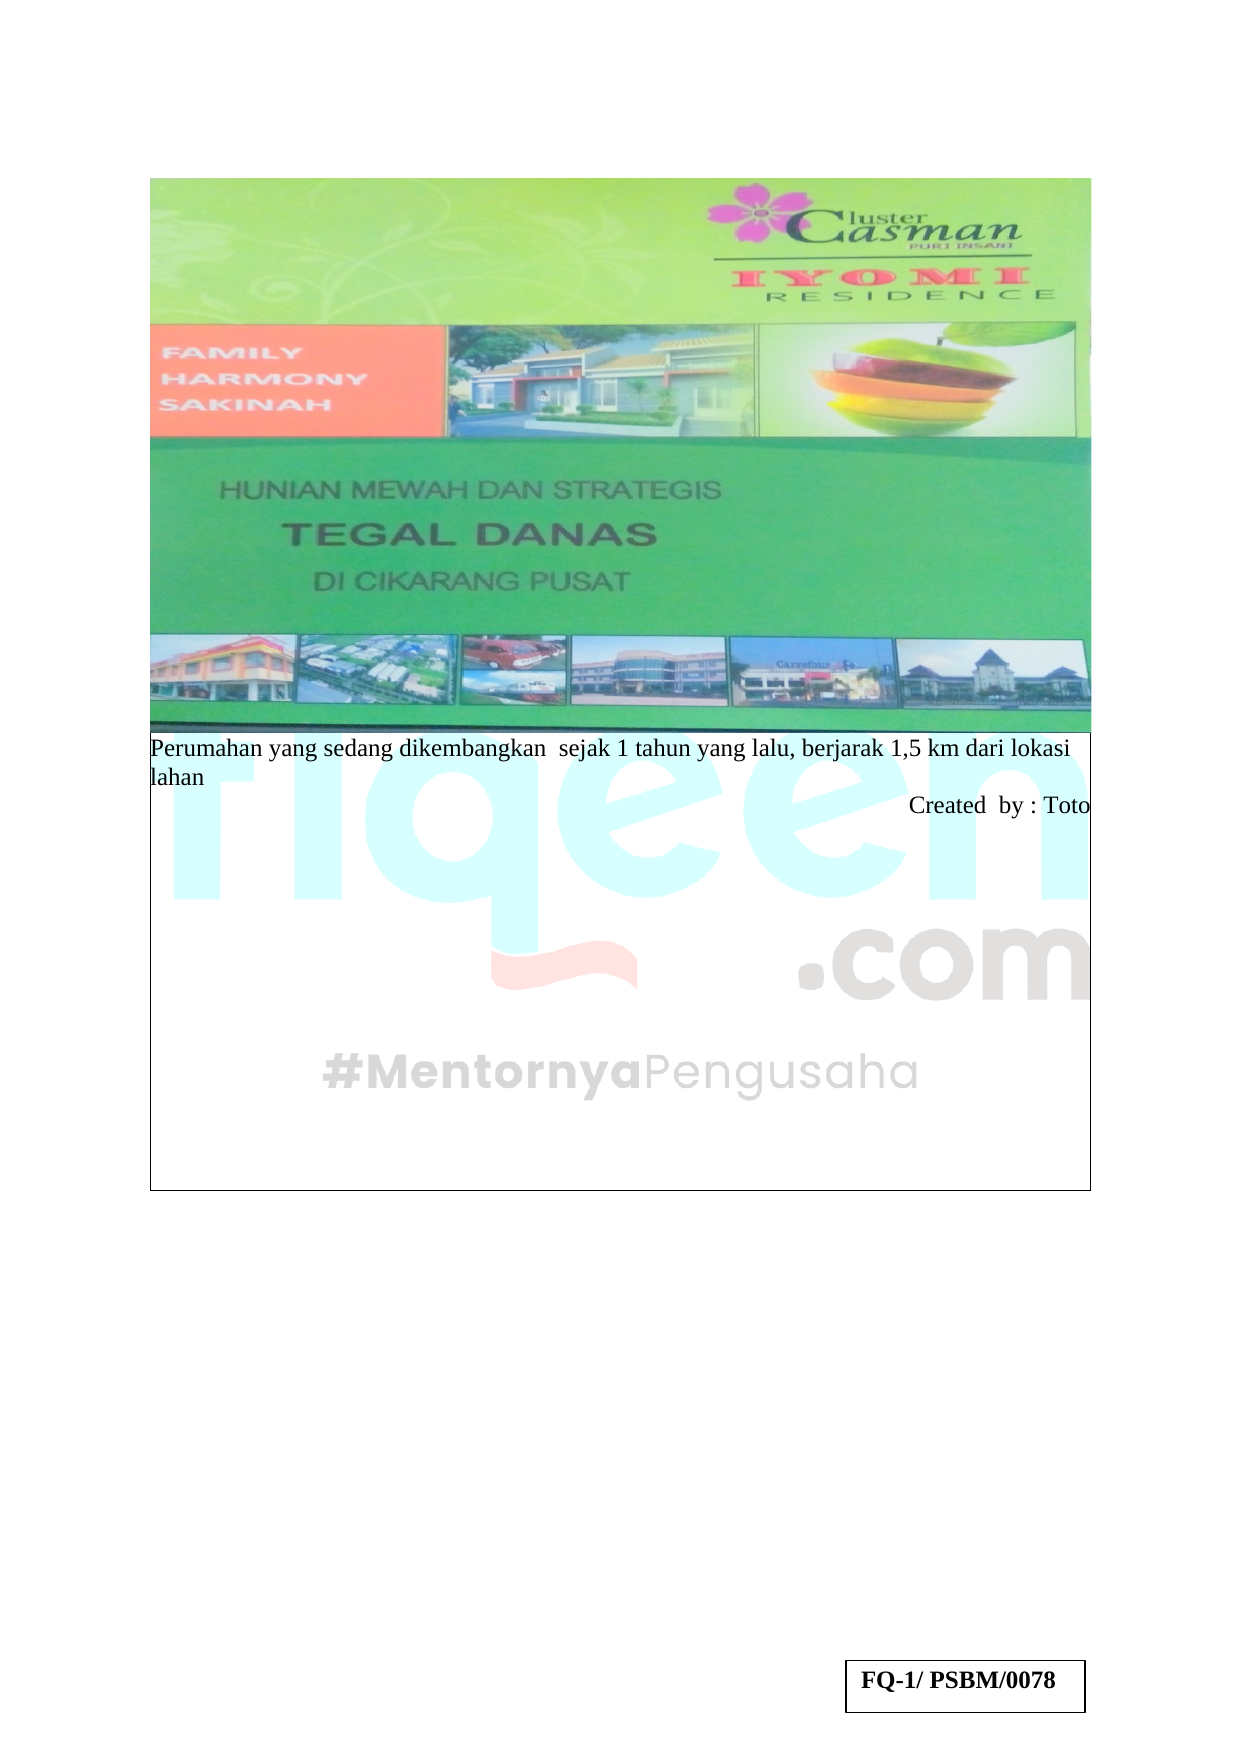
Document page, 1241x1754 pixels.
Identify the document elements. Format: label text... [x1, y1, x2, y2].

text Perumahan yang sedang dikembangkan sejak 1 tahun yang lalu, berjarak 1,5 km dari lokasi lahan [150, 733, 1090, 790]
picture [150, 178, 1092, 733]
text Created by : Toto [150, 790, 1090, 819]
